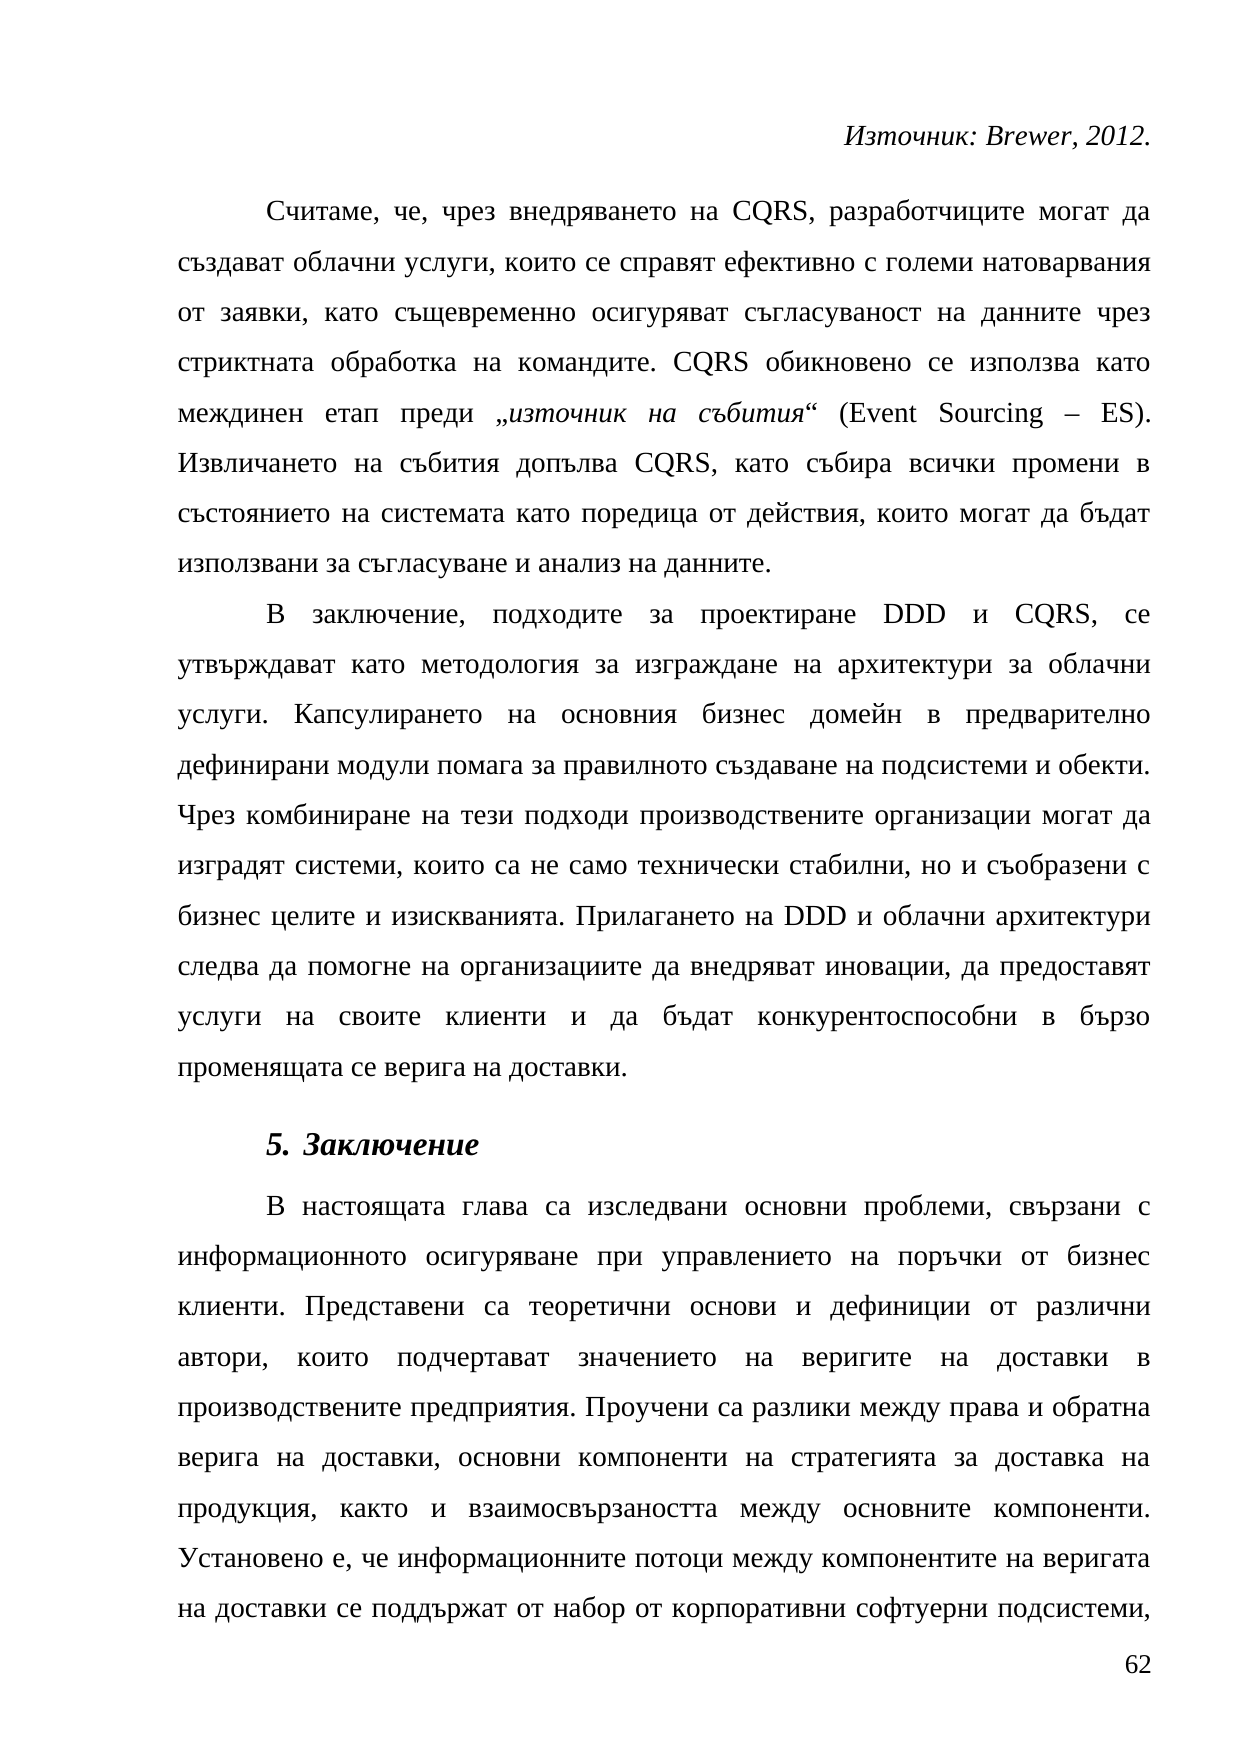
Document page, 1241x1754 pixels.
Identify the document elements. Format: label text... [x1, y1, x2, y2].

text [177, 1188, 1152, 1624]
text В заключение, подходите за проектиране DDD и CQRS, се утвърждават като методология за изграждане на архитектури за облачни услуги. Капсулирането на основния бизнес домейн в предварително дефинирани модули помага за правилното създаване на подсистеми и обекти. Чрез комбиниране на тези подходи производствените организации могат да изградят системи, които са не само технически стабилни, но и съобразени с бизнес целите и изискванията. Прилагането на DDD и облачни архитектури следва да помогне на организациите да внедряват иновации, да предоставят услуги на своите клиенти и да бъдат конкурентоспособни в бързо променящата се верига на доставки. [177, 596, 1152, 1082]
subtitle Заключение [266, 1124, 1152, 1162]
title Източник: Brewer, 2012. [177, 118, 1152, 152]
text Считаме, че, чрез внедряването на CQRS, разработчиците могат да създават облачни услуги, които се справят ефективно с големи натоварвания от заявки, като същевременно осигуряват съгласуваност на данните чрез стриктната обработка на командите. CQRS обикновено се използва като междинен етап преди „източник на събития“ (Event Sourcing – ES). Извличането на събития допълва CQRS, като събира всички промени в състоянието на системата като поредица от действия, които могат да бъдат използвани за съгласуване и анализ на данните. [177, 193, 1152, 579]
